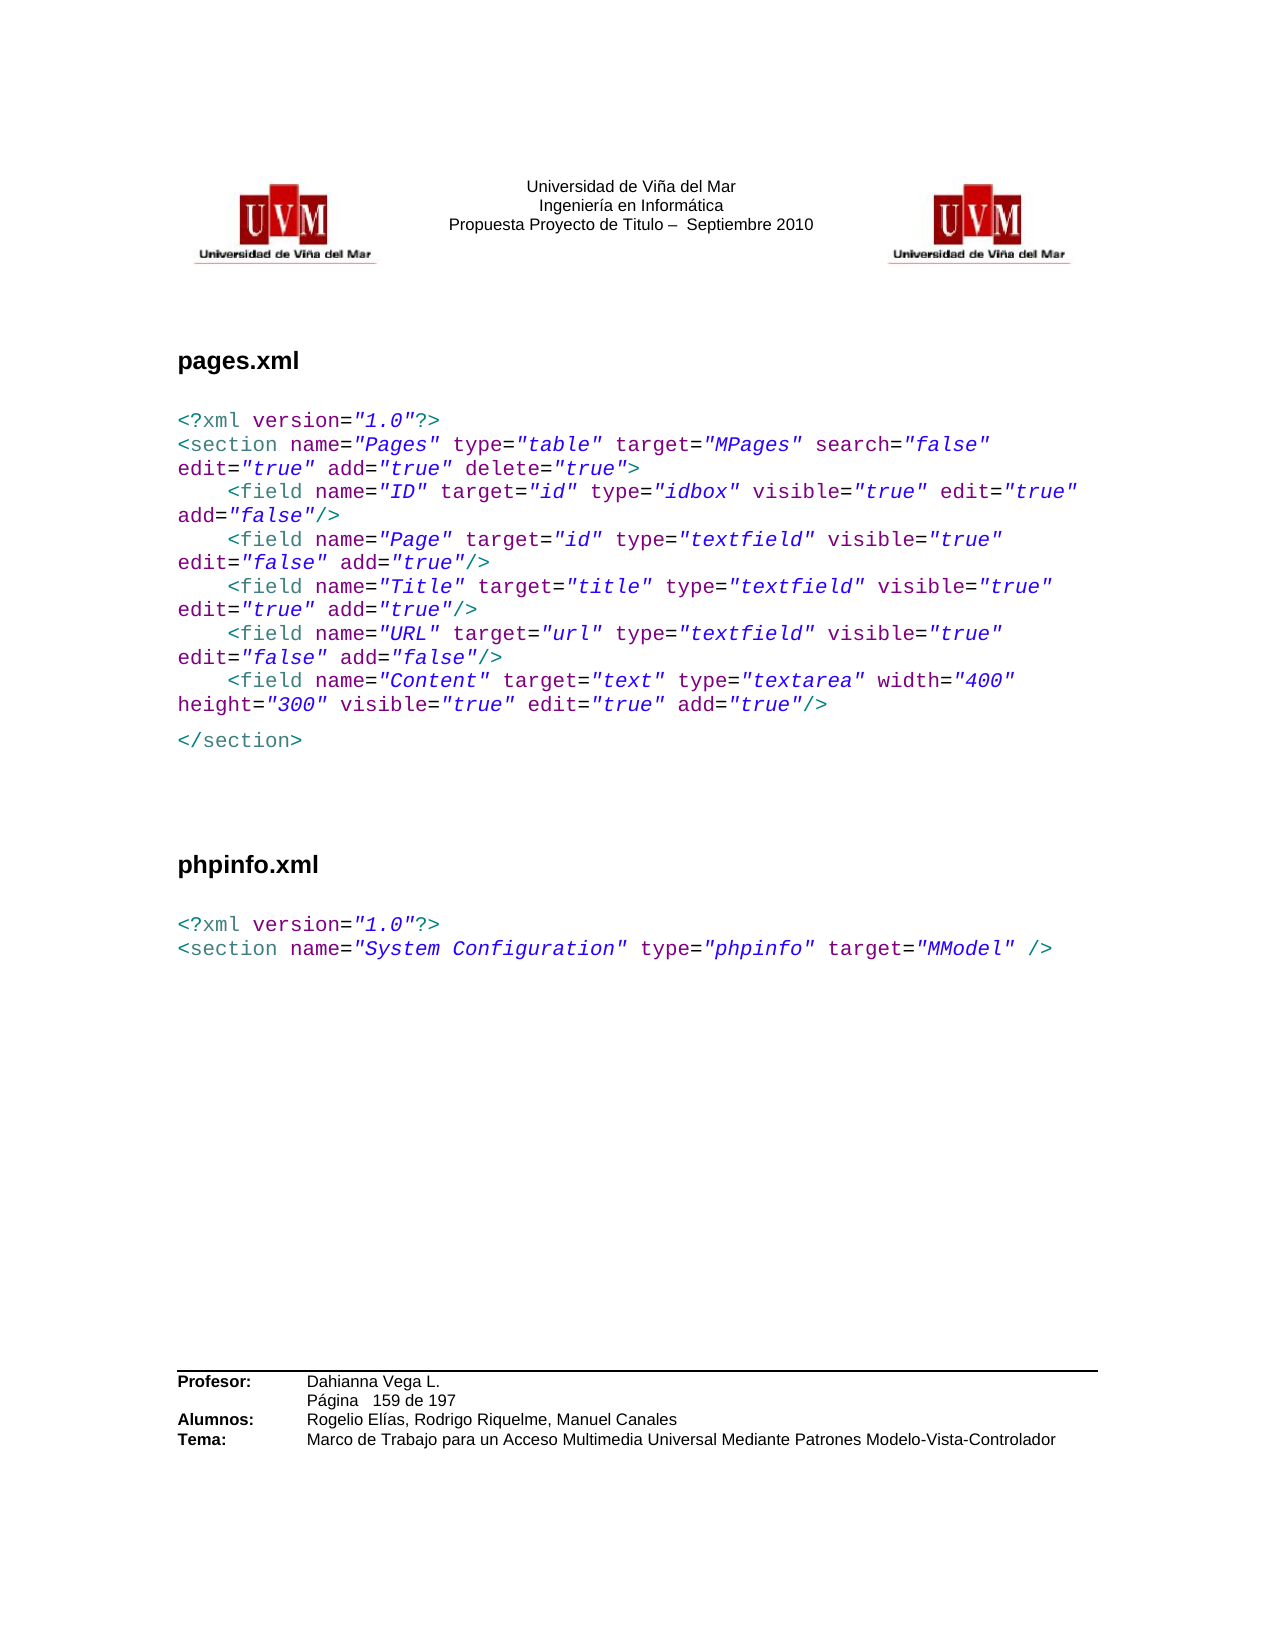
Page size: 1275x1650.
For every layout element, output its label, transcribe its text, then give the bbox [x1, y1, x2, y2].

text <field name="ID" target="id" type="idbox" visible="true" edit="true" add="false"/> [177, 481, 1098, 528]
picture [871, 176, 1084, 267]
text pages.xml [177, 346, 1098, 375]
text phpinfo.xml [177, 850, 1098, 879]
text <section name="Pages" type="table" target="MPages" search="false" edit="true" add="true" delete="true"> [177, 434, 1098, 481]
text <field name="Content" target="text" type="textarea" width="400" height="300" visible="true" edit="true" add="true"/> [177, 670, 1098, 718]
text <?xml version="1.0"?> [177, 914, 1098, 938]
picture [177, 176, 390, 267]
text <section name="System Configuration" type="phpinfo" target="MModel" /> [177, 938, 1098, 962]
text <field name="Title" target="title" type="textfield" visible="true" edit="true" add="true"/> [177, 576, 1098, 623]
text <field name="Page" target="id" type="textfield" visible="true" edit="false" add="true"/> [177, 528, 1098, 576]
text <field name="URL" target="url" type="textfield" visible="true" edit="false" add="false"/> [177, 623, 1098, 670]
text <?xml version="1.0"?> [177, 410, 1098, 434]
text </section> [177, 730, 1098, 754]
